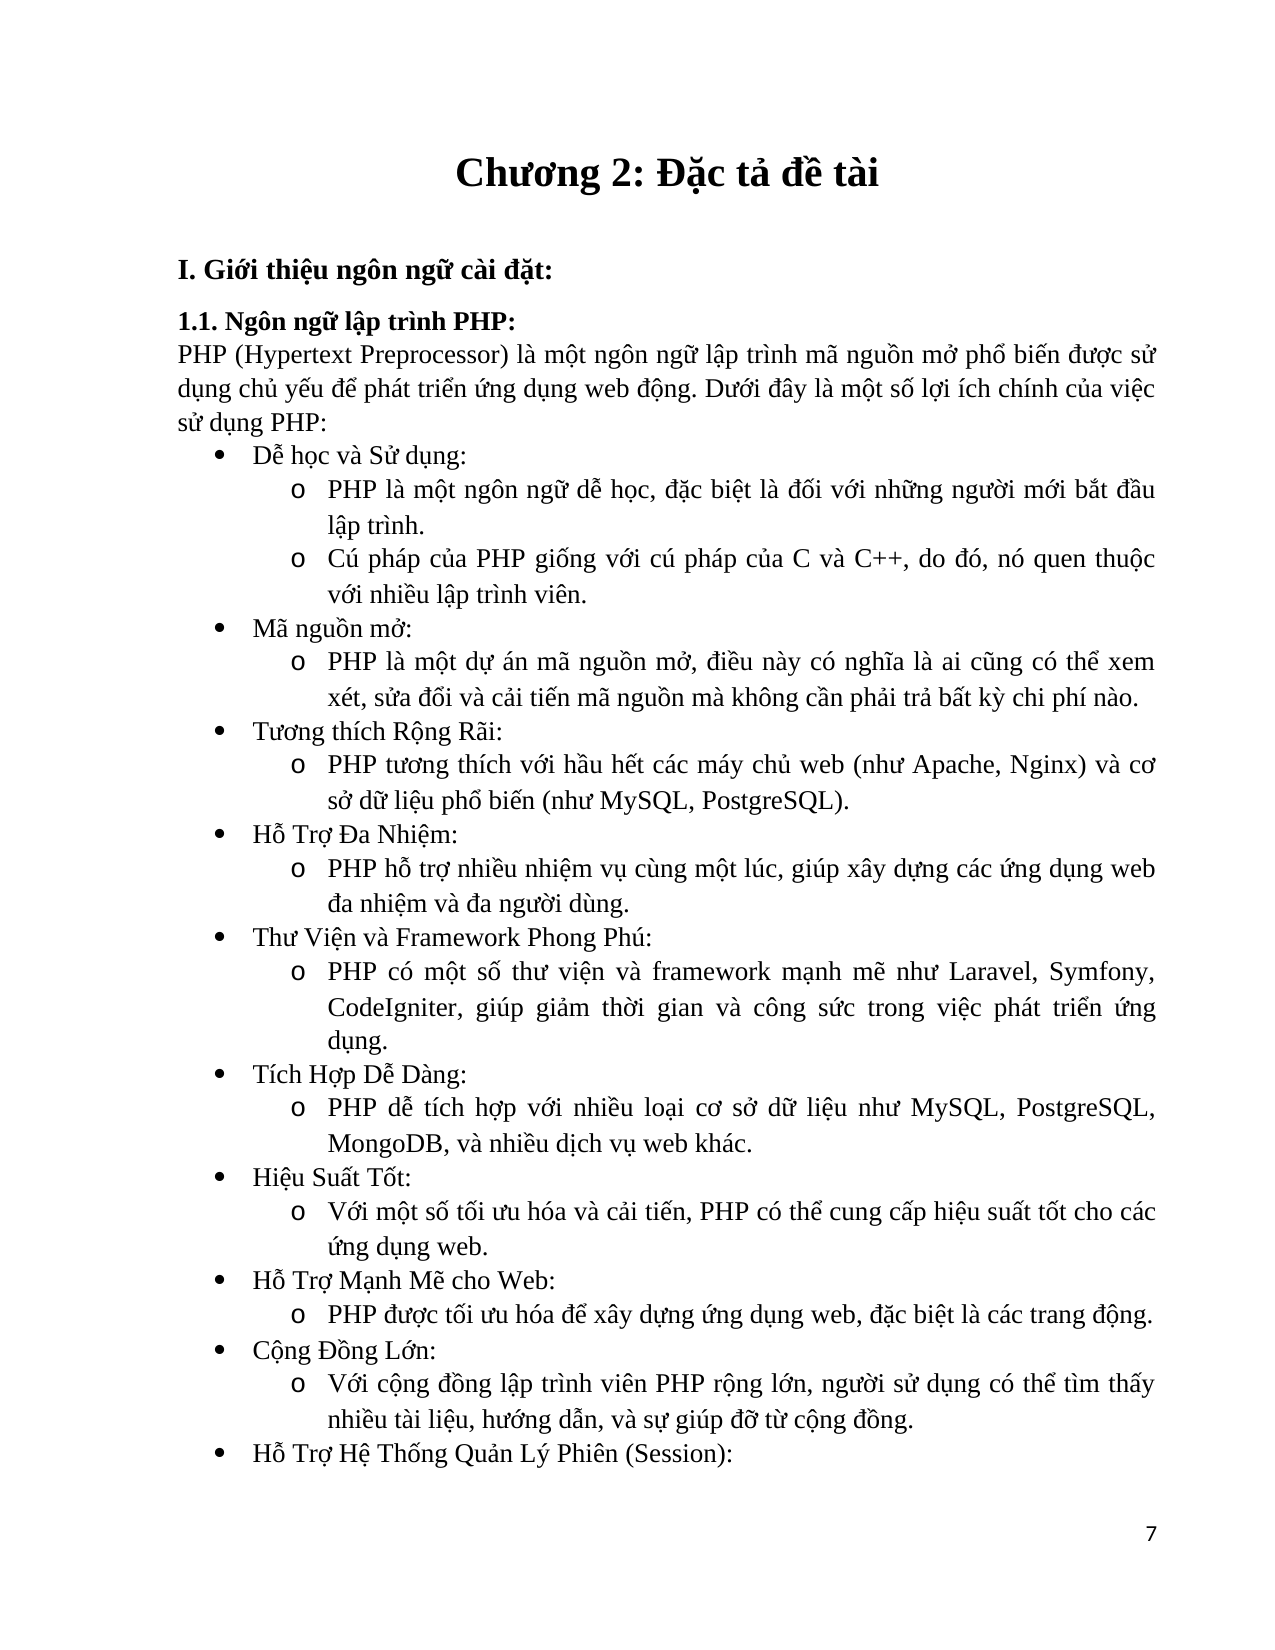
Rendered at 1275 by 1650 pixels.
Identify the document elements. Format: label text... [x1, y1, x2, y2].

list PHP (Hypertext Preprocessor) là một ngôn ngữ lập trình mã nguồn mở phổ biến được sử dụng chủ yếu để phát triển ứng dụng web động. Dưới đây là một số lợi ích chính của việc sử dụng PHP: [177, 338, 1157, 437]
list Tương thích Rộng Rãi: [215, 715, 1157, 746]
list PHP là một ngôn ngữ dễ học, đặc biệt là đối với những người mới bắt đầu lập trình. [290, 473, 1157, 540]
list Thư Viện và Framework Phong Phú: [215, 921, 1157, 952]
list PHP hỗ trợ nhiều nhiệm vụ cùng một lúc, giúp xây dựng các ứng dụng web đa nhiệm và đa người dùng. [290, 852, 1157, 919]
list Tích Hợp Dễ Dàng: [215, 1058, 1157, 1089]
list 1.1. Ngôn ngữ lập trình PHP: [177, 305, 1157, 336]
list Hỗ Trợ Hệ Thống Quản Lý Phiên (Session): [215, 1437, 1157, 1468]
list Với một số tối ưu hóa và cải tiến, PHP có thể cung cấp hiệu suất tốt cho các ứng dụng web. [290, 1194, 1157, 1262]
list Hỗ Trợ Đa Nhiệm: [215, 818, 1157, 849]
list PHP được tối ưu hóa để xây dựng ứng dụng web, đặc biệt là các trang động. [290, 1298, 1157, 1331]
list Dễ học và Sử dụng: [215, 439, 1157, 470]
text I. Giới thiệu ngôn ngữ cài đặt: [177, 252, 1157, 286]
list Cộng Đồng Lớn: [215, 1334, 1157, 1365]
list Hỗ Trợ Mạnh Mẽ cho Web: [215, 1264, 1157, 1295]
subtitle Chương 2: Đặc tả đề tài [177, 148, 1157, 196]
list Với cộng đồng lập trình viên PHP rộng lớn, người sử dụng có thể tìm thấy nhiều tài liệu, hướng dẫn, và sự giúp đỡ từ cộng đồng. [290, 1367, 1157, 1434]
list Cú pháp của PHP giống với cú pháp của C và C++, do đó, nó quen thuộc với nhiều lập trình viên. [290, 542, 1157, 609]
list Hiệu Suất Tốt: [215, 1161, 1157, 1192]
list PHP tương thích với hầu hết các máy chủ web (như Apache, Nginx) và cơ sở dữ liệu phổ biến (như MySQL, PostgreSQL). [290, 748, 1157, 816]
list PHP là một dự án mã nguồn mở, điều này có nghĩa là ai cũng có thể xem xét, sửa đổi và cải tiến mã nguồn mà không cần phải trả bất kỳ chi phí nào. [290, 645, 1157, 712]
list PHP dễ tích hợp với nhiều loại cơ sở dữ liệu như MySQL, PostgreSQL, MongoDB, và nhiều dịch vụ web khác. [290, 1091, 1157, 1158]
list Mã nguồn mở: [215, 612, 1157, 643]
list PHP có một số thư viện và framework mạnh mẽ như Laravel, Symfony, CodeIgniter, giúp giảm thời gian và công sức trong việc phát triển ứng dụng. [290, 955, 1157, 1055]
